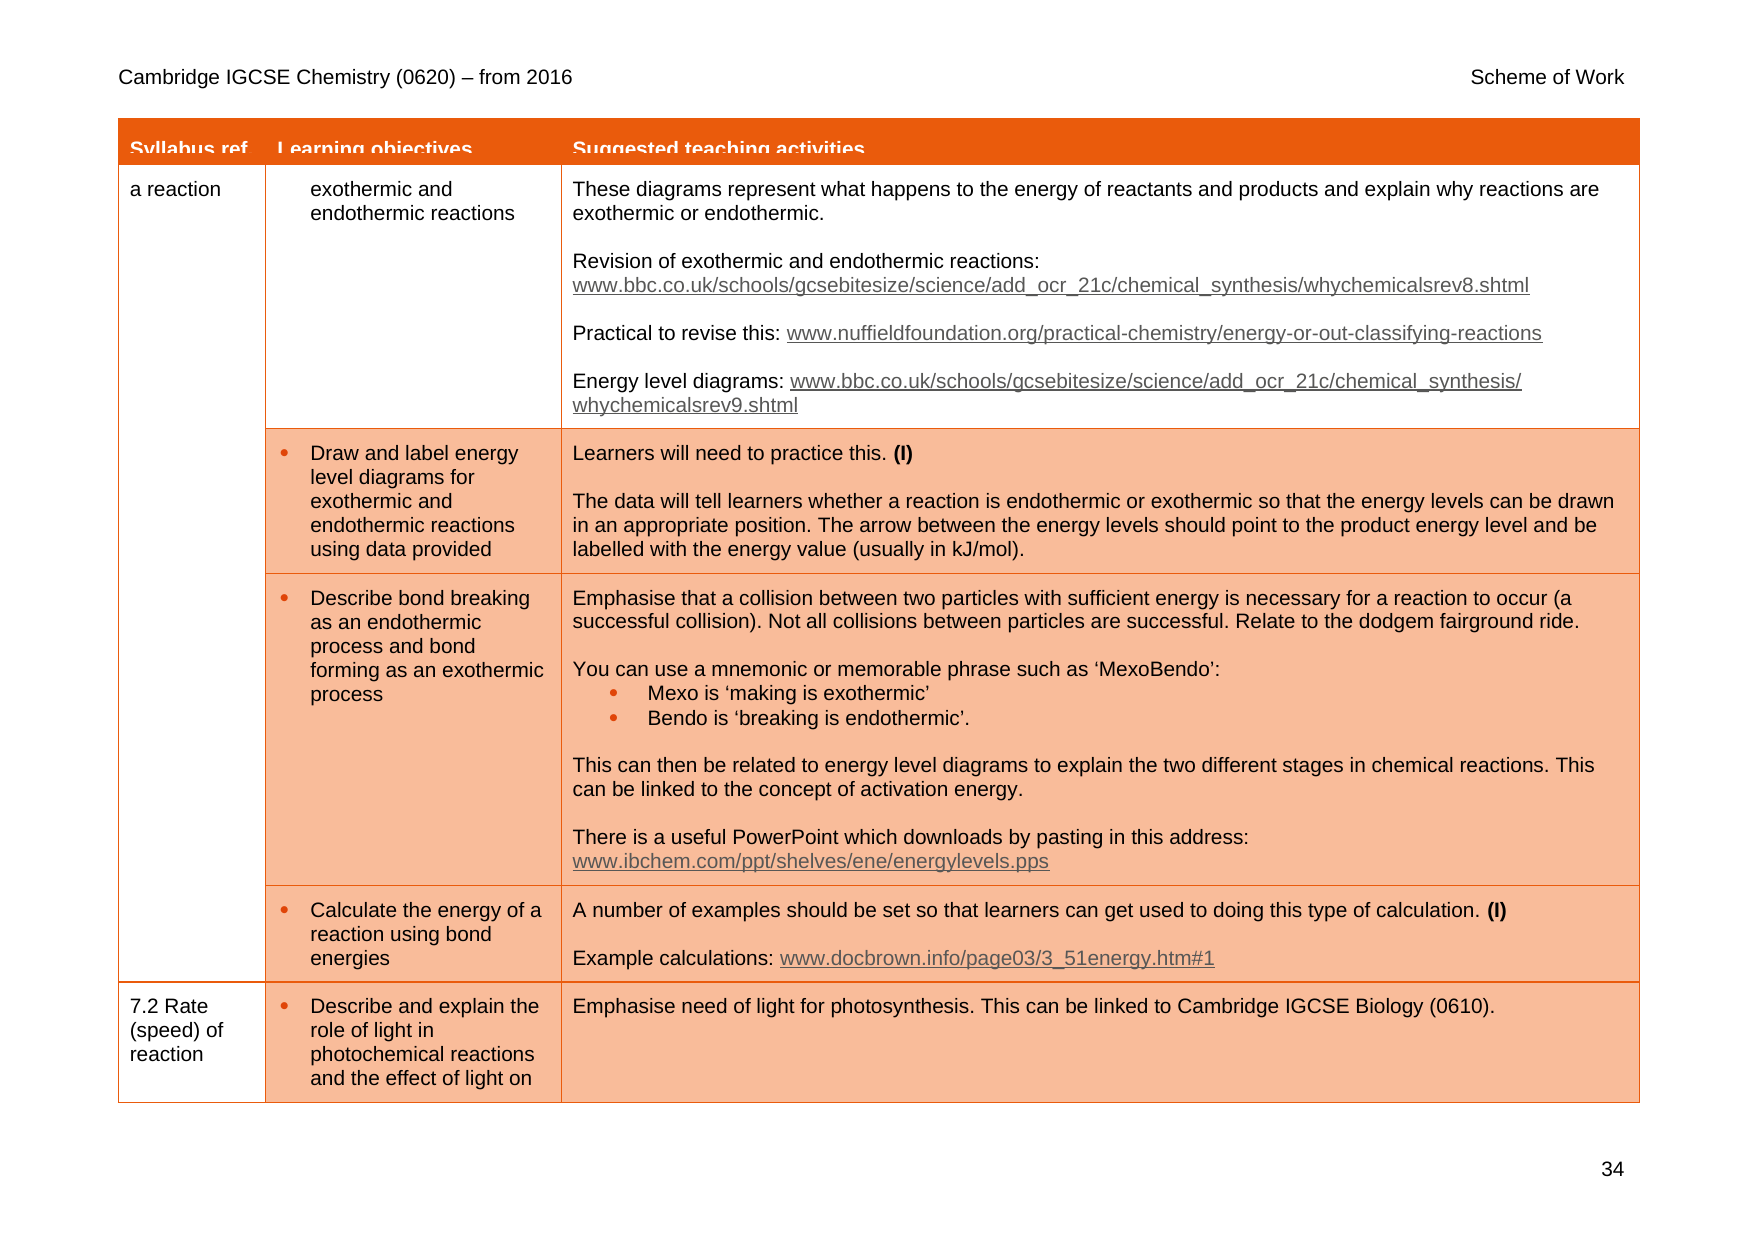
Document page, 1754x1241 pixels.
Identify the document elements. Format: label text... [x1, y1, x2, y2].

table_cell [266, 165, 561, 428]
table_cell Draw and label energy level diagrams for exothermic and endothermic reactions using data provided [266, 429, 561, 573]
table_cell 6.1 Energetics of a reaction [119, 165, 265, 981]
table_cell Learners will need to practice this. (I) The data will tell learners whether a reaction is endothermic or exothermic so that the energy levels can be drawn in an appropriate position. The arrow between the energy levels should point to the product energy level and be labelled with the energy value (usually in kJ/mol). [562, 429, 1639, 573]
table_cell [266, 983, 561, 1102]
table_cell Emphasise that a collision between two particles with sufficient energy is necessary for a reaction to occur (a successful collision). Not all collisions between particles are successful. Relate to the dodgem fairground ride. You can use a mnemonic or memorable phrase such as ‘MexoBendo’: Mexo is ‘making is exothermic’ Bendo is ‘breaking is endothermic’. This can then be related to energy level diagrams to explain the two different stages in chemical reactions. This can be linked to the concept of activation energy. There is a useful PowerPoint which downloads by pasting in this address: www.ibchem.com/ppt/shelves/ene/energylevels.pps [562, 574, 1639, 885]
table_cell Calculate the energy of a reaction using bond energies [266, 886, 561, 981]
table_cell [562, 165, 1639, 428]
table_header Syllabus ref. [119, 119, 265, 164]
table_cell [562, 983, 1639, 1102]
table_cell 7.2 Rate (speed) of reaction [119, 983, 265, 1102]
table_header Learning objectives [266, 119, 561, 164]
table_header Suggested teaching activities [562, 119, 1639, 164]
table_cell Describe bond breaking as an endothermic process and bond forming as an exothermic process [266, 574, 561, 885]
table_cell A number of examples should be set so that learners can get used to doing this type of calculation. (I) Example calculations: www.docbrown.info/page03/3_51energy.htm#1 [562, 886, 1639, 981]
